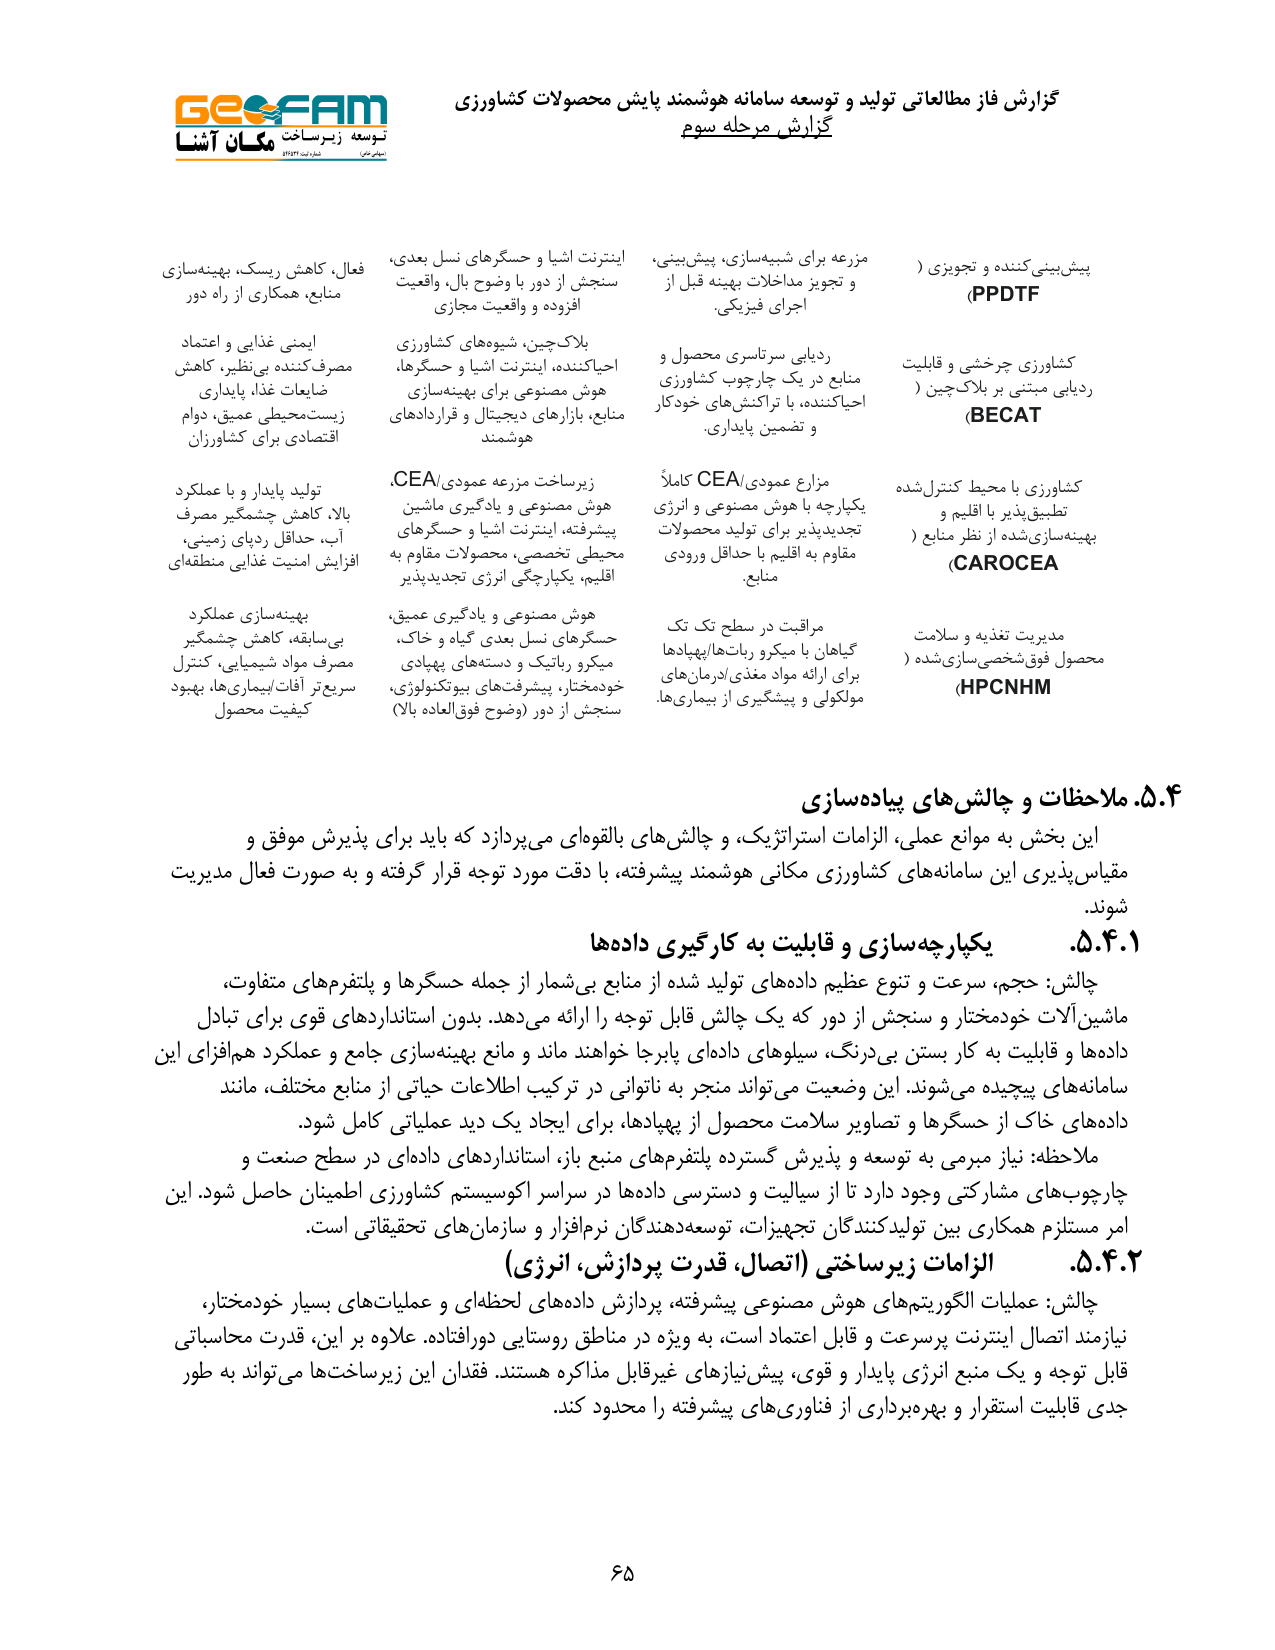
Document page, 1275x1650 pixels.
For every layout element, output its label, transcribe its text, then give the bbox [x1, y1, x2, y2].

subtitle یکپارچه‌سازی و قابلیت به کارگیری داده‌ها [148, 929, 1068, 962]
table_cell دوقلوهای دیجیتال، هوش مصنوعی و یادگیری ماشین پیشرفته، اینترنت اشیا و حسگرهای نسل بعدی، سنجش از دور با وضوح بال، واقعیت افزوده و واقعیت مجازی [375, 236, 637, 334]
table_cell هوش مصنوعی و یادگیری عمیق، حسگرهای نسل بعدی گیاه و خاک، میکرو رباتیک و دسته‌های پهپادی خودمختار، پیشرفت‌های بیوتکنولوژی، سنجش از دور (وضوح فوق‌العاده بالا) [375, 605, 637, 726]
table_cell ایمنی غذایی و اعتماد مصرف‌کننده بی‌نظیر، کاهش ضایعات غذا، پایداری زیست‌محیطی عمیق، دوام اقتصادی برای کشاورزان [150, 334, 375, 455]
table_cell دقت بی‌سابقه در تصمیم‌گیری، حل مشکلات فعال، کاهش ریسک، بهینه‌سازی منابع، همکاری از راه دور [150, 236, 375, 334]
subtitle ملاحظات و چالش‌های پیاده‌سازی [148, 784, 1132, 817]
text ملاحظه: نیاز مبرمی به توسعه و پذیرش گسترده پلتفرم‌های منبع باز، استانداردهای داده‌ای در سطح صنعت و چارچوب‌های مشارکتی وجود دارد تا از سیالیت و دسترسی داده‌ها در سراسر اکوسیستم کشاورزی اطمینان حاصل شود. این امر مستلزم همکاری بین تولیدکنندگان تجهیزات، توسعه‌دهندگان نرم‌افزار و سازمان‌های تحقیقاتی است. [148, 1144, 1127, 1243]
table_cell بلاک‌چین، شیوه‌های کشاورزی احیاکننده، اینترنت اشیا و حسگرها، هوش مصنوعی برای بهینه‌سازی منابع، بازارهای دیجیتال و قراردادهای هوشمند [375, 334, 637, 455]
table_cell بهینه‌سازی عملکرد بی‌سابقه، کاهش چشمگیر مصرف مواد شیمیایی، کنترل سریع‌تر آفات/بیماری‌ها، بهبود کیفیت محصول [150, 605, 375, 726]
table_cell کشاورزی چرخشی و قابلیت ردیابی مبتنی بر بلاک‌چین (BECAT) [881, 334, 1125, 455]
table_cell مدل مجازی لحظه‌ای و تعاملی مزرعه برای شبیه‌سازی، پیش‌بینی، و تجویز مداخلات بهینه قبل از اجرای فیزیکی. [638, 236, 881, 334]
table_cell مزارع عمودی/CEA کاملاً یکپارچه با هوش مصنوعی و انرژی تجدیدپذیر برای تولید محصولات مقاوم به اقلیم با حداقل ورودی منابع. [638, 455, 881, 605]
text چالش: حجم، سرعت و تنوع عظیم داده‌های تولید شده از منابع بی‌شمار از جمله حسگرها و پلتفرم‌های متفاوت، ماشین‌آلات خودمختار و سنجش از دور که یک چالش قابل توجه را ارائه می‌دهد. بدون استانداردهای قوی برای تبادل داده‌ها و قابلیت به کار بستن بی‌درنگ، سیلوهای داده‌ای پابرجا خواهند ماند و مانع بهینه‌سازی جامع و عملکرد هم‌افزای این سامانه‌های پیچیده می‌شوند. این وضعیت می‌تواند منجر به ناتوانی در ترکیب اطلاعات حیاتی از منابع مختلف، مانند داده‌های خاک از حسگرها و تصاویر سلامت محصول از پهپادها، برای ایجاد یک دید عملیاتی کامل شود. [148, 969, 1127, 1138]
text این بخش به موانع عملی، الزامات استراتژیک، و چالش‌های بالقوه‌ای می‌پردازد که باید برای پذیرش موفق و مقیاس‌پذیری این سامانه‌های کشاورزی مکانی هوشمند پیشرفته، با دقت مورد توجه قرار گرفته و به صورت فعال مدیریت شوند. [148, 824, 1127, 923]
text چالش: عملیات الگوریتم‌های هوش مصنوعی پیشرفته، پردازش داده‌های لحظه‌ای و عملیات‌های بسیار خودمختار، نیازمند اتصال اینترنت پرسرعت و قابل اعتماد است، به ویژه در مناطق روستایی دورافتاده. علاوه بر این، قدرت محاسباتی قابل توجه و یک منبع انرژی پایدار و قوی، پیش‌نیازهای غیرقابل مذاکره هستند. فقدان این زیرساخت‌ها می‌تواند به طور جدی قابلیت استقرار و بهره‌برداری از فناوری‌های پیشرفته را محدود کند. [148, 1289, 1127, 1423]
table_cell زیرساخت مزرعه عمودی/CEA، هوش مصنوعی و یادگیری ماشین پیشرفته، اینترنت اشیا و حسگرهای محیطی تخصصی، محصولات مقاوم به اقلیم، یکپارچگی انرژی تجدیدپذیر [375, 455, 637, 605]
table_cell کشاورزی با محیط کنترل‌شده تطبیق‌پذیر با اقلیم و بهینه‌سازی‌شده از نظر منابع (CAROCEA) [881, 455, 1125, 605]
table_cell مدیریت تغذیه و سلامت محصول فوق‌شخصی‌سازی‌شده (HPCNHM) [881, 605, 1125, 726]
table_cell مراقبت در سطح تک تک گیاهان با میکرو ربات‌ها/پهپادها برای ارائه مواد مغذی/درمان‌های مولکولی و پیشگیری از بیماری‌ها. [638, 605, 881, 726]
subtitle الزامات زیرساختی (اتصال، قدرت پردازش، انرژی) [148, 1249, 1068, 1282]
table_cell تولید پایدار و با عملکرد بالا، کاهش چشمگیر مصرف آب، حداقل ردپای زمینی، افزایش امنیت غذایی منطقه‌ای [150, 455, 375, 605]
picture [174, 89, 389, 168]
table_cell ردیابی سرتاسری محصول و منابع در یک چارچوب کشاورزی احیاکننده، با تراکنش‌های خودکار و تضمین پایداری. [638, 334, 881, 455]
table_cell کشاورزی دوقلوی دیجیتال پیش‌بینی‌کننده و تجویزی (PPDTF) [881, 236, 1125, 334]
